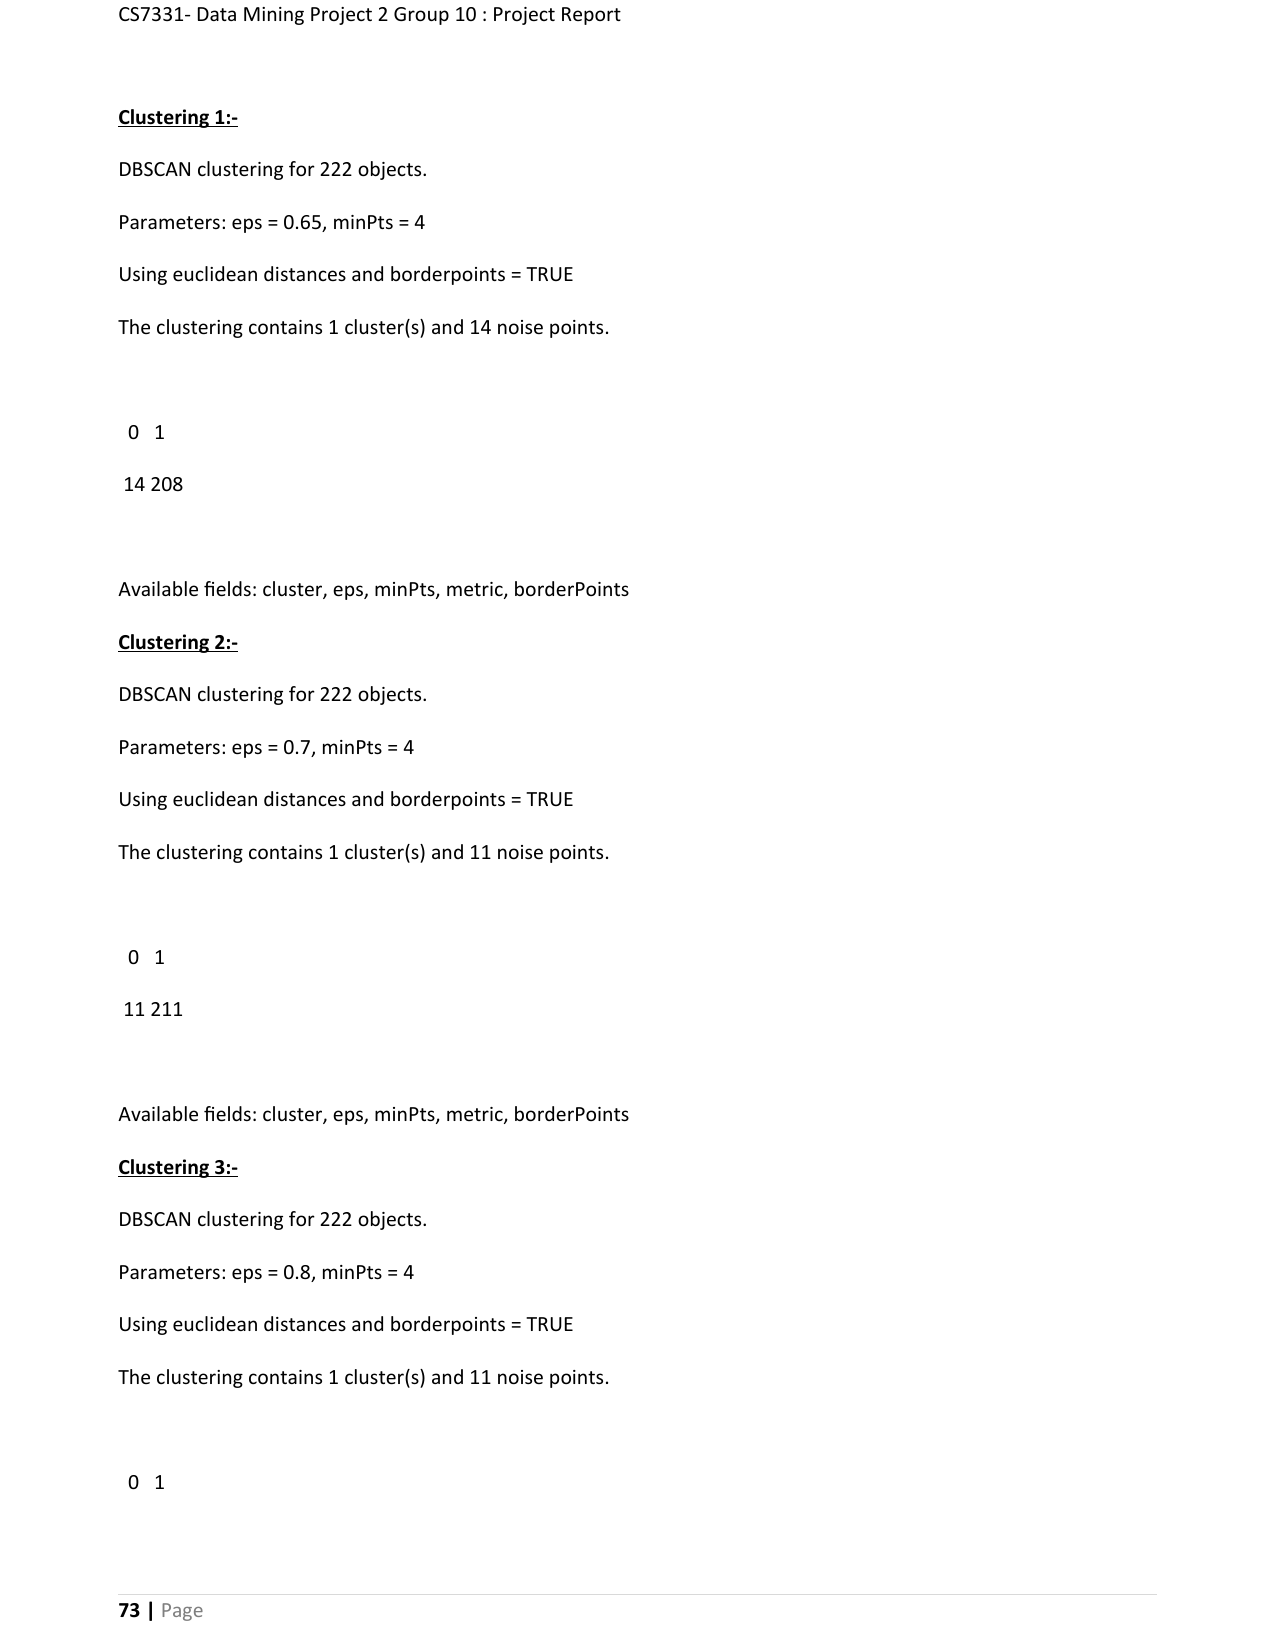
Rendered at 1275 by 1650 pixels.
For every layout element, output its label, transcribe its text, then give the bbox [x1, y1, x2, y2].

text The clustering contains 1 cluster(s) and 14 noise points. [118, 313, 1157, 340]
text 0 1 [118, 418, 1157, 445]
text Clustering 3:- [118, 1153, 1157, 1180]
text Using euclidean distances and borderpoints = TRUE [118, 786, 1157, 812]
text Clustering 1:- [118, 103, 1157, 130]
text 0 1 [118, 1468, 1157, 1495]
text Parameters: eps = 0.65, minPts = 4 [118, 208, 1157, 235]
text The clustering contains 1 cluster(s) and 11 noise points. [118, 838, 1157, 865]
text Available fields: cluster, eps, minPts, metric, borderPoints [118, 576, 1157, 602]
text 0 1 [118, 943, 1157, 970]
text DBSCAN clustering for 222 objects. [118, 156, 1157, 182]
text The clustering contains 1 cluster(s) and 11 noise points. [118, 1363, 1157, 1390]
text Parameters: eps = 0.8, minPts = 4 [118, 1258, 1157, 1285]
text Using euclidean distances and borderpoints = TRUE [118, 1311, 1157, 1337]
text DBSCAN clustering for 222 objects. [118, 681, 1157, 707]
text Available fields: cluster, eps, minPts, metric, borderPoints [118, 1101, 1157, 1127]
text Using euclidean distances and borderpoints = TRUE [118, 261, 1157, 287]
text 11 211 [118, 996, 1157, 1022]
text 14 208 [118, 471, 1157, 497]
text DBSCAN clustering for 222 objects. [118, 1206, 1157, 1232]
text Clustering 2:- [118, 628, 1157, 655]
text Parameters: eps = 0.7, minPts = 4 [118, 733, 1157, 760]
